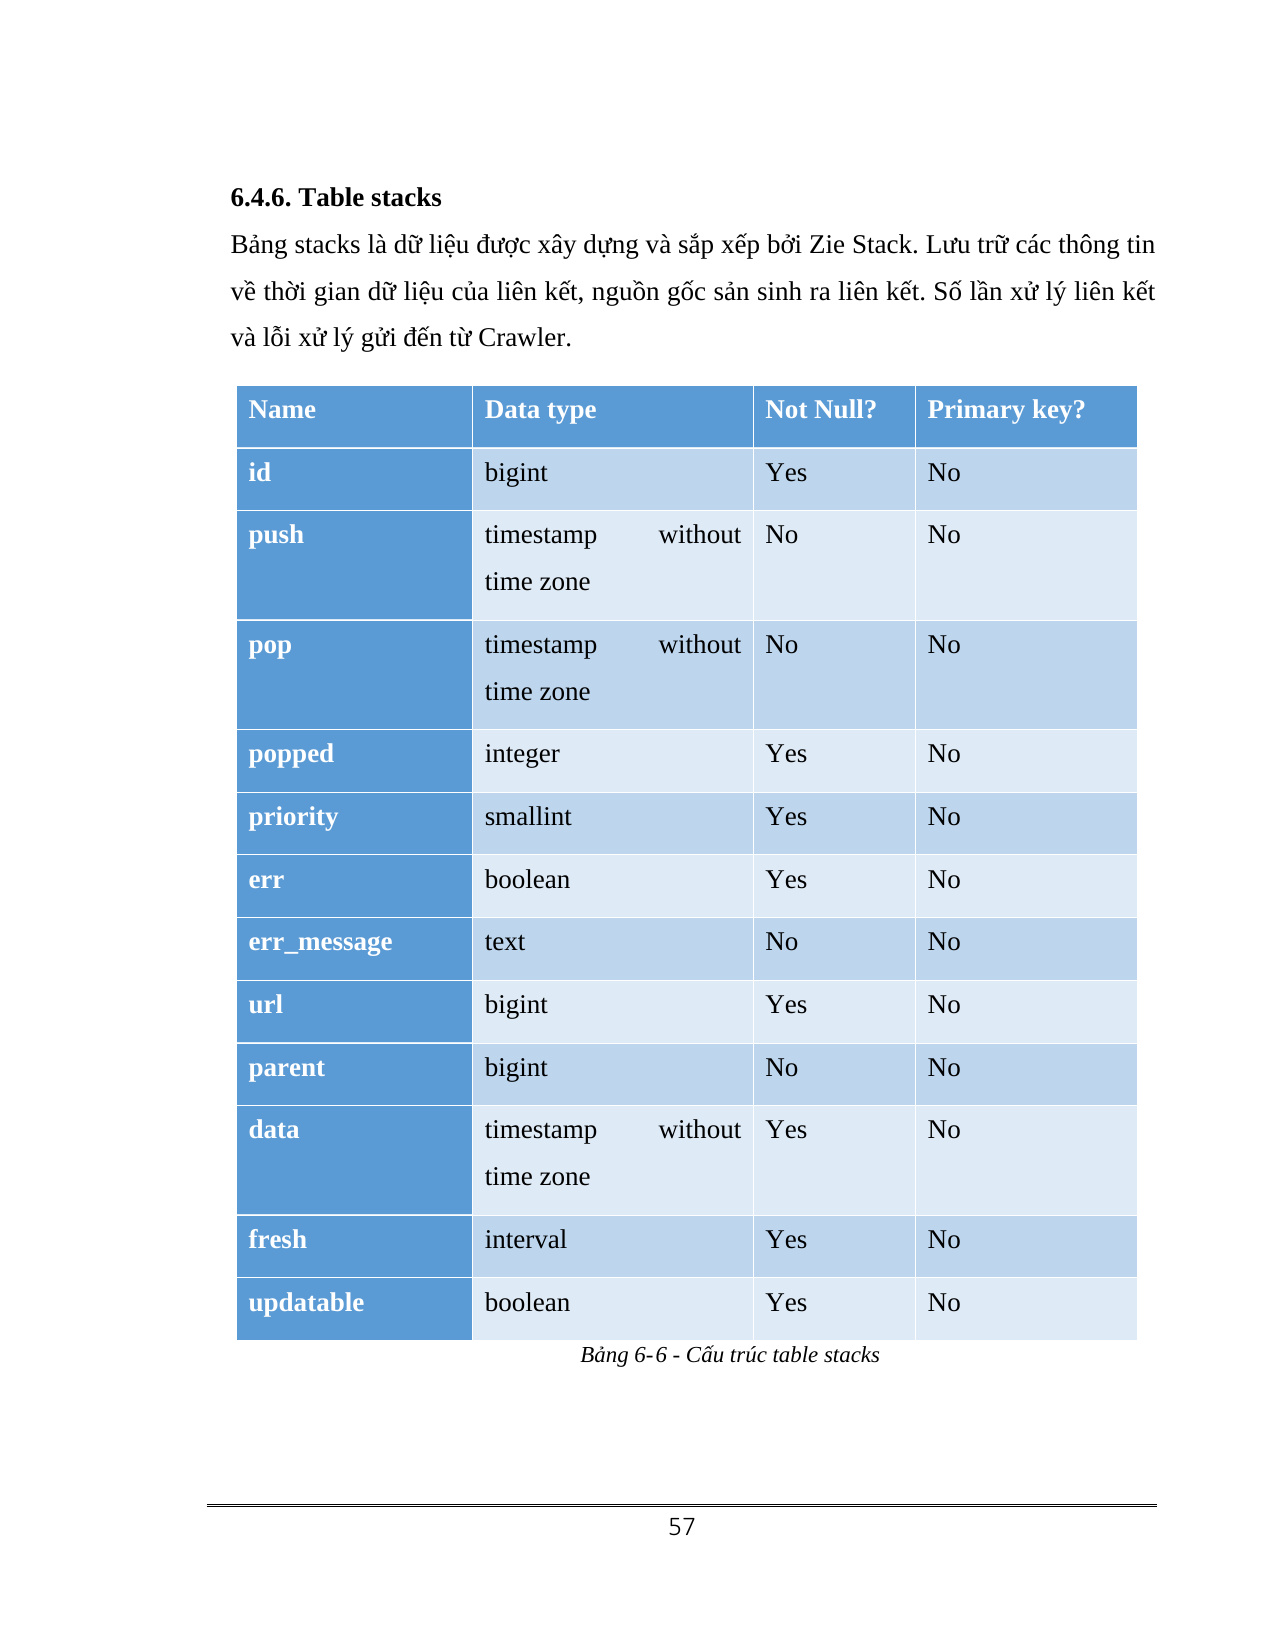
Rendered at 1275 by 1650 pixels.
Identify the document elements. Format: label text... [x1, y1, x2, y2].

table_cell Yes [754, 1216, 915, 1277]
table_header Name [237, 386, 472, 447]
table_cell timestamp without time zone [473, 511, 753, 619]
table_cell No [916, 855, 1137, 917]
table_header Primary key? [916, 386, 1137, 447]
table_header Data type [473, 386, 753, 447]
table_cell data [237, 1106, 472, 1214]
table_cell No [916, 1278, 1137, 1340]
table_cell parent [237, 1044, 472, 1105]
table_cell Yes [754, 793, 915, 854]
table_cell err_message [237, 918, 472, 980]
subtitle Table stacks [230, 181, 1157, 212]
table_cell No [916, 621, 1137, 729]
table_cell fresh [237, 1216, 472, 1277]
table_cell No [916, 730, 1137, 792]
table_cell Yes [754, 1106, 915, 1214]
table_cell pop [237, 621, 472, 729]
text Bảng stacks là dữ liệu được xây dựng và sắp xếp bởi Zie Stack. Lưu trữ các thông tin về thời gian dữ liệu của liên kết, nguồn gốc sản sinh ra liên kết. Số lần xử lý liên kết và lỗi xử lý gửi đến từ Crawler. [230, 228, 1157, 352]
table_cell boolean [473, 855, 753, 917]
table_cell No [754, 621, 915, 729]
table_cell push [237, 511, 472, 619]
table_cell Yes [754, 449, 915, 510]
table_cell No [916, 511, 1137, 619]
table_cell priority [237, 793, 472, 854]
table_cell id [237, 449, 472, 510]
table_cell No [754, 918, 915, 980]
table_cell bigint [473, 1044, 753, 1105]
table_cell url [237, 981, 472, 1042]
table_cell err [237, 855, 472, 917]
table_cell Yes [754, 981, 915, 1042]
table_cell boolean [473, 1278, 753, 1340]
table_cell Yes [754, 855, 915, 917]
table_cell integer [473, 730, 753, 792]
table_cell No [916, 1044, 1137, 1105]
table_cell No [916, 449, 1137, 510]
table_cell Yes [754, 730, 915, 792]
table_cell Yes [754, 1278, 915, 1340]
table_cell bigint [473, 981, 753, 1042]
table_cell timestamp without time zone [473, 1106, 753, 1214]
table_cell No [916, 981, 1137, 1042]
table_cell popped [237, 730, 472, 792]
table_cell text [473, 918, 753, 980]
table_cell timestamp without time zone [473, 621, 753, 729]
table_cell updatable [237, 1278, 472, 1340]
table_cell No [916, 918, 1137, 980]
table_header Not Null? [754, 386, 915, 447]
table_cell No [754, 511, 915, 619]
table_cell smallint [473, 793, 753, 854]
table_cell No [754, 1044, 915, 1105]
table_cell No [916, 1106, 1137, 1214]
table_cell No [916, 1216, 1137, 1277]
table_cell interval [473, 1216, 753, 1277]
table_cell No [916, 793, 1137, 854]
table_cell bigint [473, 449, 753, 510]
